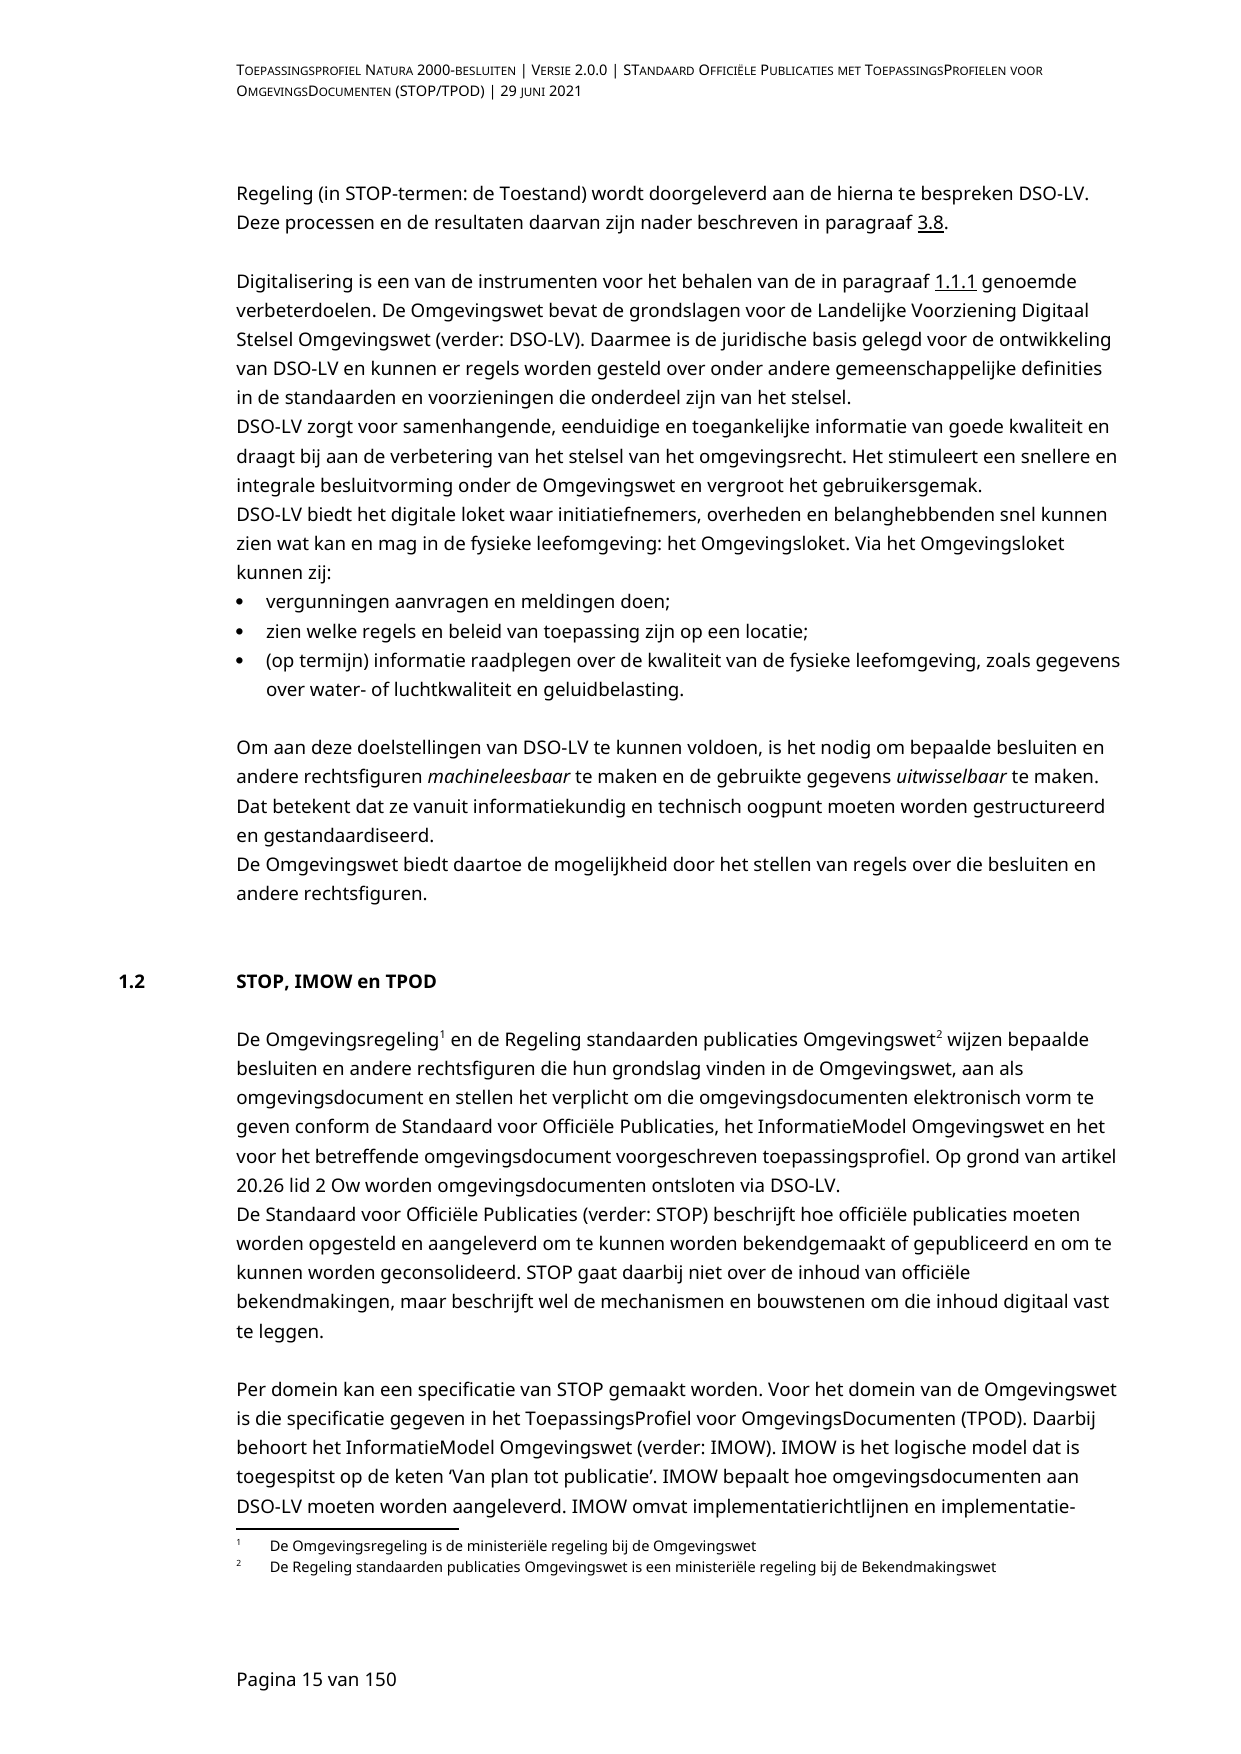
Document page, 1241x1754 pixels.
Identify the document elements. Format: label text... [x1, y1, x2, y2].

text vergunningen aanvragen en meldingen doen; [236, 586, 1122, 615]
text Digitalisering is een van de instrumenten voor het behalen van de in paragraaf 1.1.1 genoemde verbeterdoelen. De Omgevingswet bevat de grondslagen voor de Landelijke Voorziening Digitaal Stelsel Omgevingswet (verder: DSO-LV). Daarmee is de juridische basis gelegd voor de ontwikkeling van DSO-LV en kunnen er regels worden gesteld over onder andere gemeenschappelijke definities in de standaarden en voorzieningen die onderdeel zijn van het stelsel. [236, 265, 1122, 411]
text De Omgevingsregeling en de Regeling standaarden publicaties Omgevingswet wijzen bepaalde besluiten en andere rechtsfiguren die hun grondslag vinden in de Omgevingswet, aan als omgevingsdocument en stellen het verplicht om die omgevingsdocumenten elektronisch vorm te geven conform de Standaard voor Officiële Publicaties, het InformatieModel Omgevingswet en het voor het betreffende omgevingsdocument voorgeschreven toepassingsprofiel. Op grond van artikel 20.26 lid 2 Ow worden omgevingsdocumenten ontsloten via DSO-LV. [236, 1023, 1122, 1198]
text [236, 1373, 1122, 1519]
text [236, 177, 1122, 236]
subtitle STOP, IMOW en TPOD [118, 965, 1122, 994]
text DSO-LV zorgt voor samenhangende, eenduidige en toegankelijke informatie van goede kwaliteit en draagt bij aan de verbetering van het stelsel van het omgevingsrecht. Het stimuleert een snellere en integrale besluitvorming onder de Omgevingswet en vergroot het gebruikersgemak. [236, 411, 1122, 498]
text DSO-LV biedt het digitale loket waar initiatiefnemers, overheden en belanghebbenden snel kunnen zien wat kan en mag in de fysieke leefomgeving: het Omgevingsloket. Via het Omgevingsloket kunnen zij: [236, 498, 1122, 586]
text De Standaard voor Officiële Publicaties (verder: STOP) beschrijft hoe officiële publicaties moeten worden opgesteld en aangeleverd om te kunnen worden bekendgemaakt of gepubliceerd en om te kunnen worden geconsolideerd. STOP gaat daarbij niet over de inhoud van officiële bekendmakingen, maar beschrijft wel de mechanismen en bouwstenen om die inhoud digitaal vast te leggen. [236, 1198, 1122, 1344]
text De Omgevingswet biedt daartoe de mogelijkheid door het stellen van regels over die besluiten en andere rechtsfiguren. [236, 848, 1122, 906]
text (op termijn) informatie raadplegen over de kwaliteit van de fysieke leefomgeving, zoals gegevens over water- of luchtkwaliteit en geluidbelasting. [236, 644, 1122, 702]
text zien welke regels en beleid van toepassing zijn op een locatie; [236, 615, 1122, 644]
text Om aan deze doelstellingen van DSO-LV te kunnen voldoen, is het nodig om bepaalde besluiten en andere rechtsfiguren machineleesbaar te maken en de gebruikte gegevens uitwisselbaar te maken. Dat betekent dat ze vanuit informatiekundig en technisch oogpunt moeten worden gestructureerd en gestandaardiseerd. [236, 731, 1122, 848]
